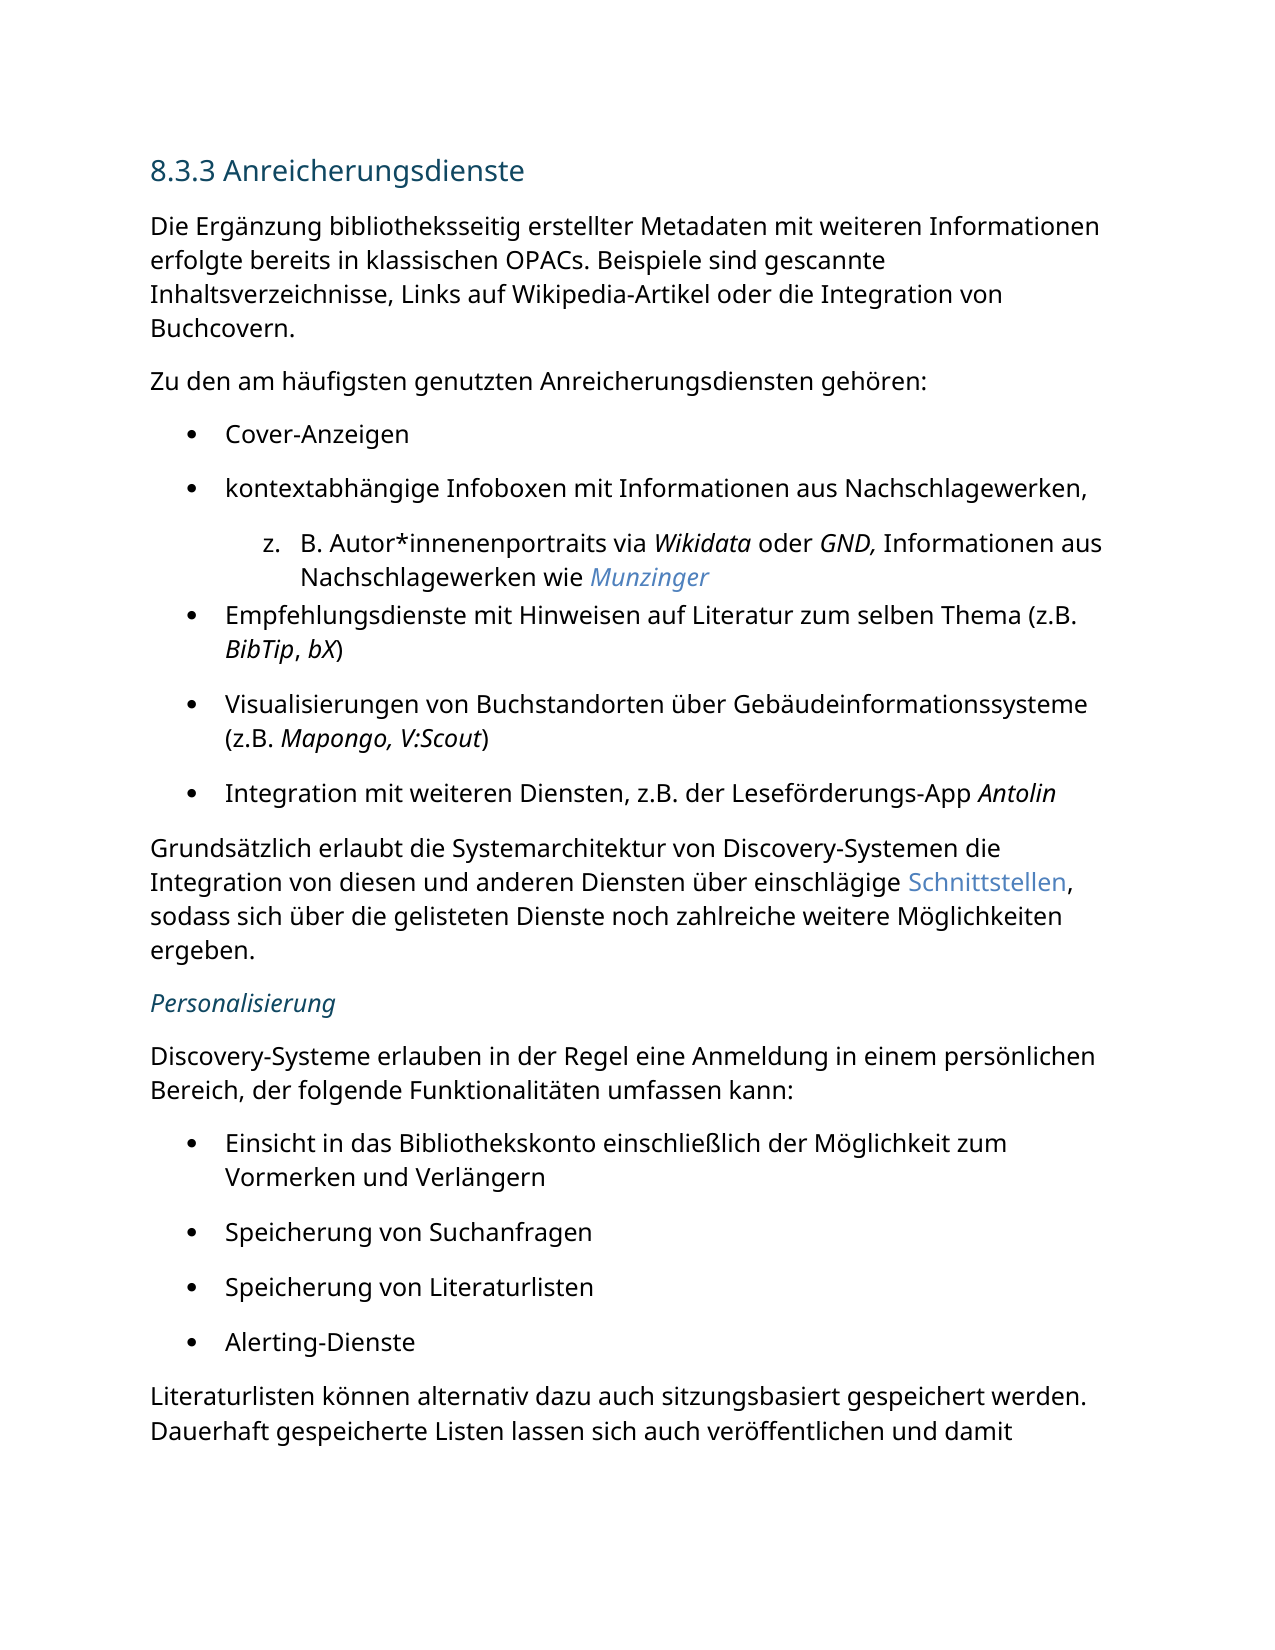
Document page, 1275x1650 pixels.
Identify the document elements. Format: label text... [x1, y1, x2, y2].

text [150, 1379, 1125, 1447]
list B. Autor*innenenportraits via Wikidata oder GND, Informationen aus Nachschlagewerken wie Munzinger [262, 526, 1125, 594]
text Die Ergänzung bibliotheksseitig erstellter Metadaten mit weiteren Informationen erfolgte bereits in klassischen OPACs. Beispiele sind gescannte Inhaltsverzeichnisse, Links auf Wikipedia-Artikel oder die Integration von Buchcovern. [150, 208, 1125, 345]
subtitle Personalisierung [150, 986, 1125, 1020]
list Visualisierungen von Buchstandorten über Gebäudeinformationssysteme (z.B. Mapongo, V:Scout) [187, 687, 1125, 755]
list Alerting-Dienste [187, 1324, 1125, 1358]
list Speicherung von Literaturlisten [187, 1269, 1125, 1303]
list Speicherung von Suchanfragen [187, 1214, 1125, 1248]
subtitle 8.3.3 Anreicherungsdienste [150, 150, 1125, 190]
list Integration mit weiteren Diensten, z.B. der Leseförderungs-App Antolin [187, 776, 1125, 810]
list Cover-Anzeigen [187, 416, 1125, 450]
list Empfehlungsdienste mit Hinweisen auf Literatur zum selben Thema (z.B. BibTip, bX) [187, 598, 1125, 666]
text Discovery-Systeme erlauben in der Regel eine Anmeldung in einem persönlichen Bereich, der folgende Funktionalitäten umfassen kann: [150, 1038, 1125, 1107]
list kontextabhängige Infoboxen mit Informationen aus Nachschlagewerken, [187, 471, 1125, 505]
text Zu den am häufigsten genutzten Anreicherungsdiensten gehören: [150, 363, 1125, 397]
text Grundsätzlich erlaubt die Systemarchitektur von Discovery-Systemen die Integration von diesen und anderen Diensten über einschlägige Schnittstellen, sodass sich über die gelisteten Dienste noch zahlreiche weitere Möglichkeiten ergeben. [150, 831, 1125, 967]
list Einsicht in das Bibliothekskonto einschließlich der Möglichkeit zum Vormerken und Verlängern [187, 1125, 1125, 1193]
